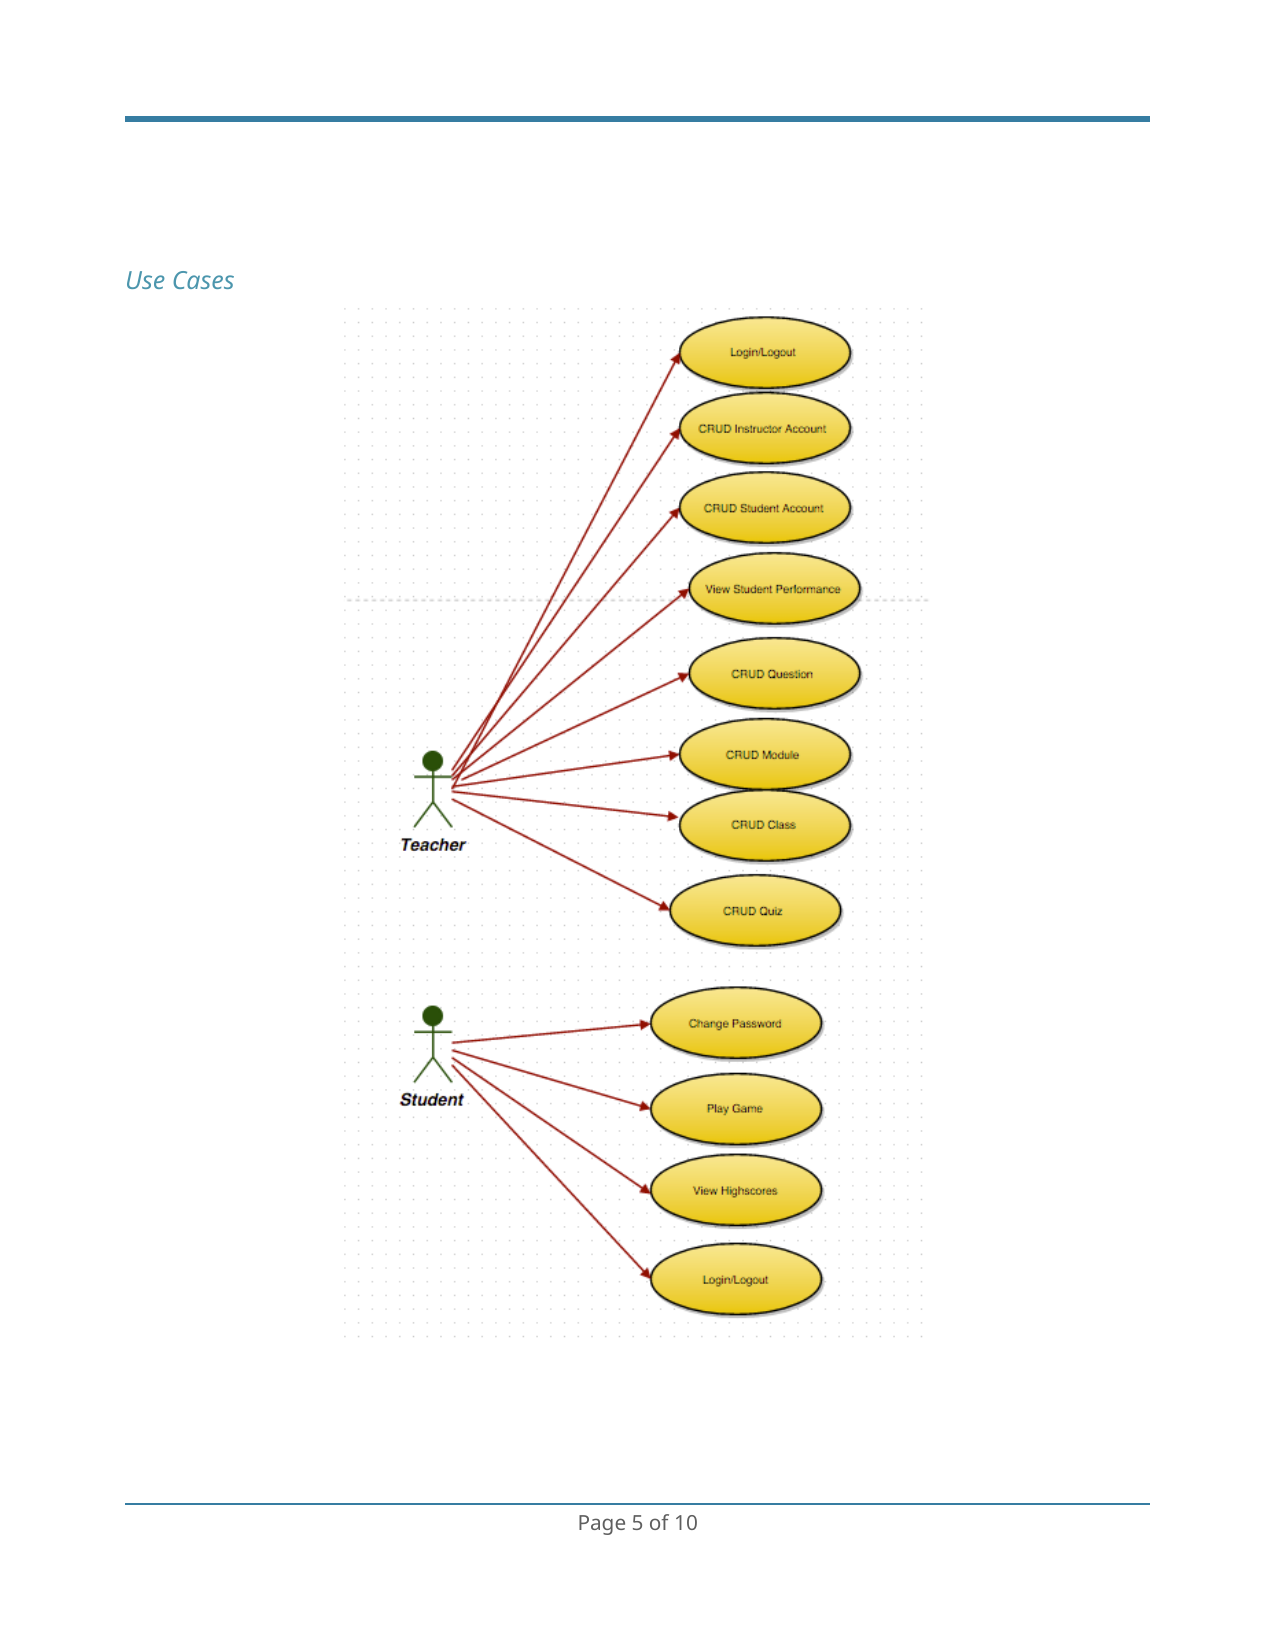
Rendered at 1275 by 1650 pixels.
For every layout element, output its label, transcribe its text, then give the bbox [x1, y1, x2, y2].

subtitle Use Cases [125, 262, 1150, 297]
picture [343, 296, 932, 1347]
